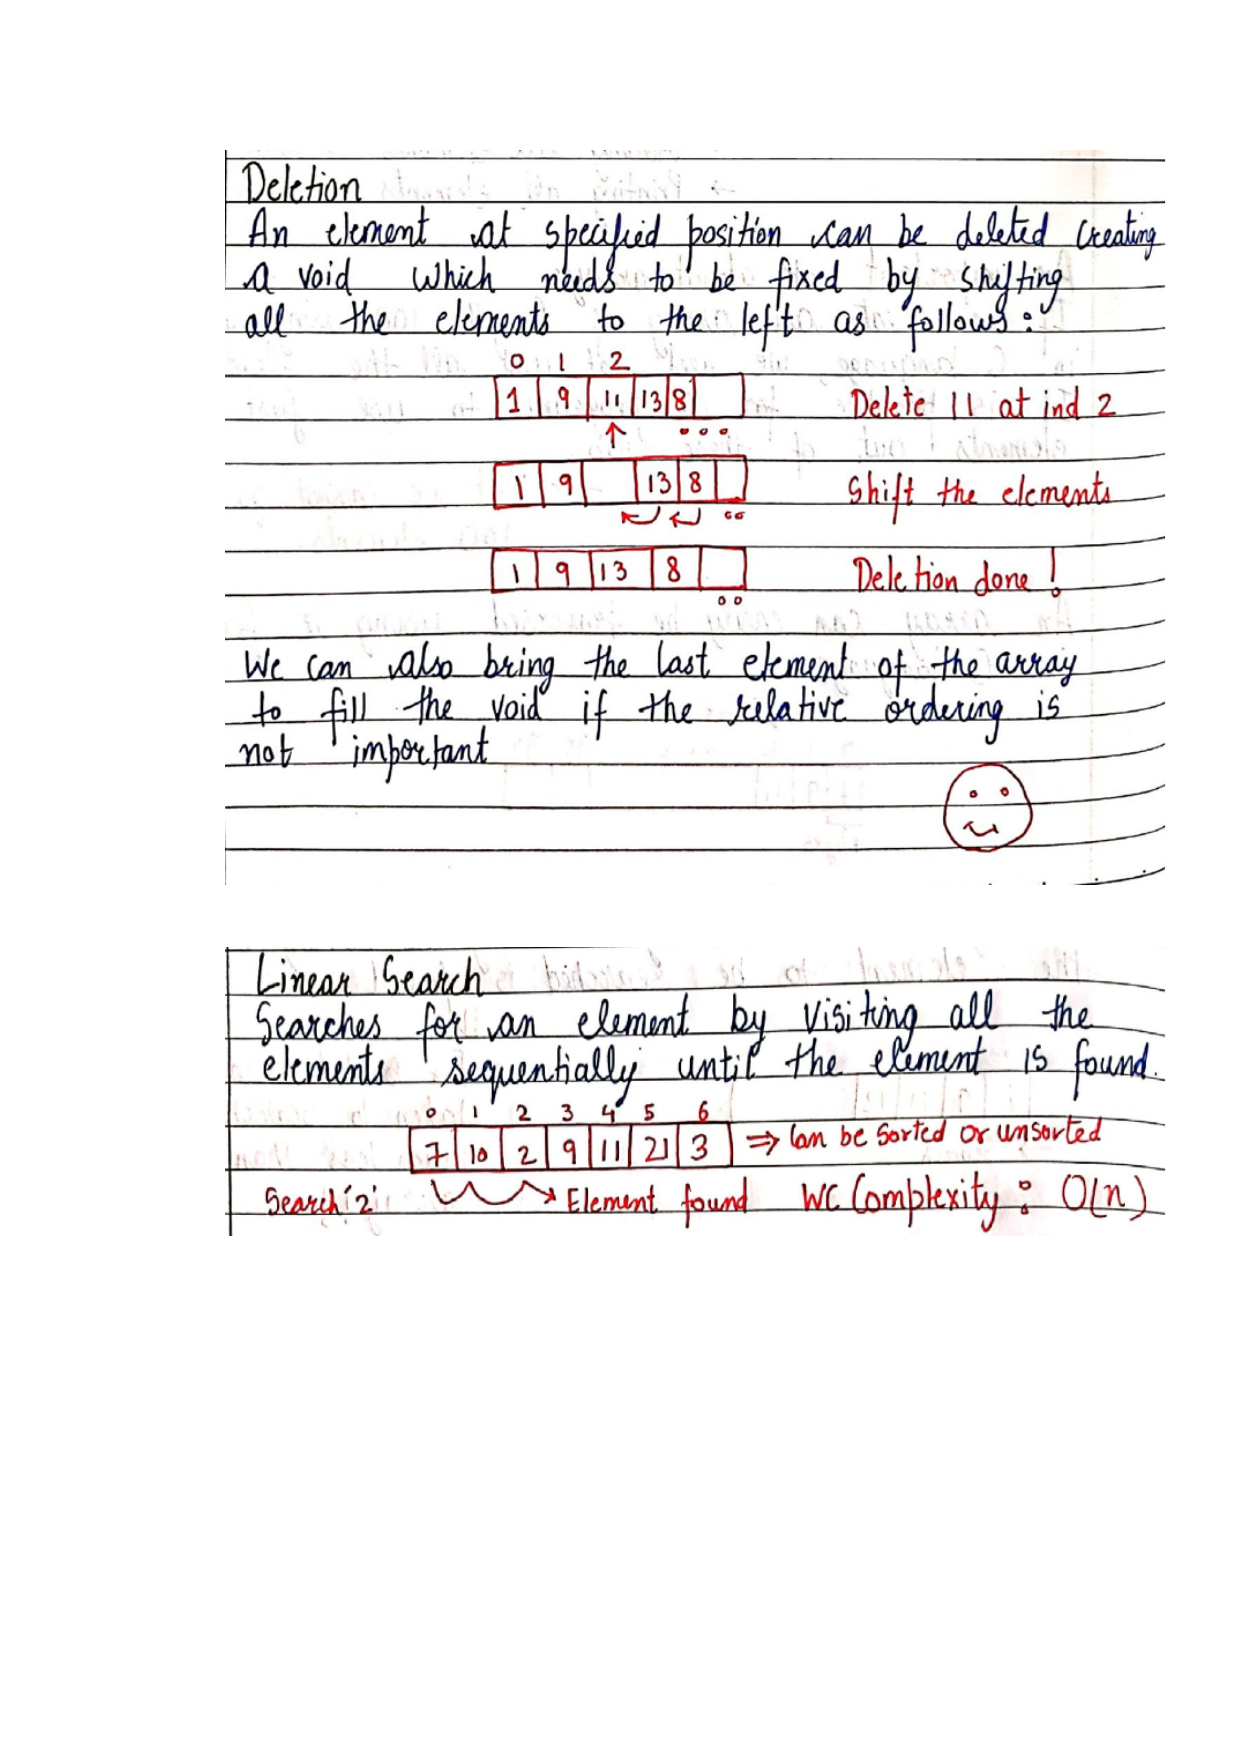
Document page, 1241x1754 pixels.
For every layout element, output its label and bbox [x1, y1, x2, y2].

picture [225, 150, 1166, 885]
picture [225, 947, 1166, 1236]
